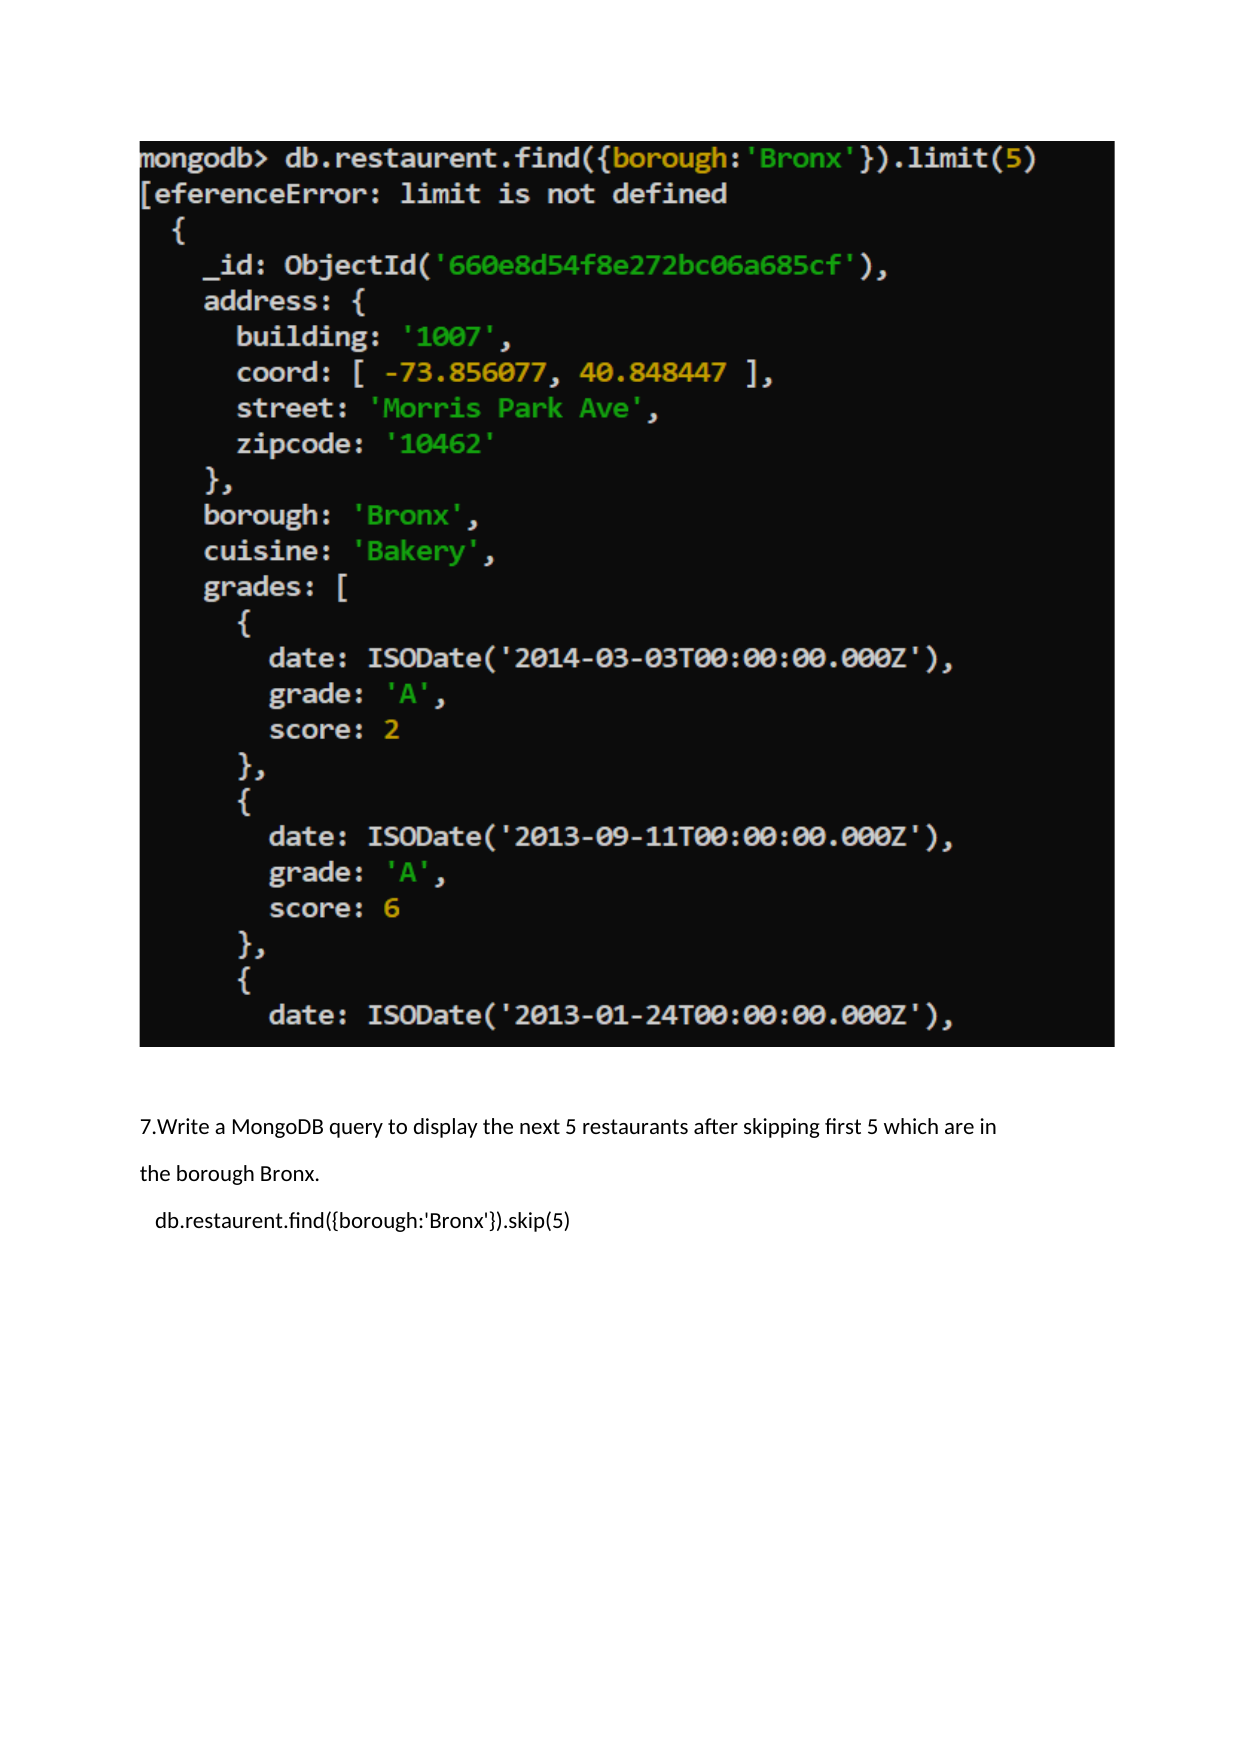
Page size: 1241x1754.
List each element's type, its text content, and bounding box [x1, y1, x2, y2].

text db.restaurent.find({borough:'Bronx'}).skip(5) [139, 1206, 1103, 1234]
text the borough Bronx. [139, 1159, 1103, 1187]
text 7.Write a MongoDB query to display the next 5 restaurants after skipping first 5 which are in [139, 1112, 1103, 1141]
picture [139, 141, 1115, 1047]
